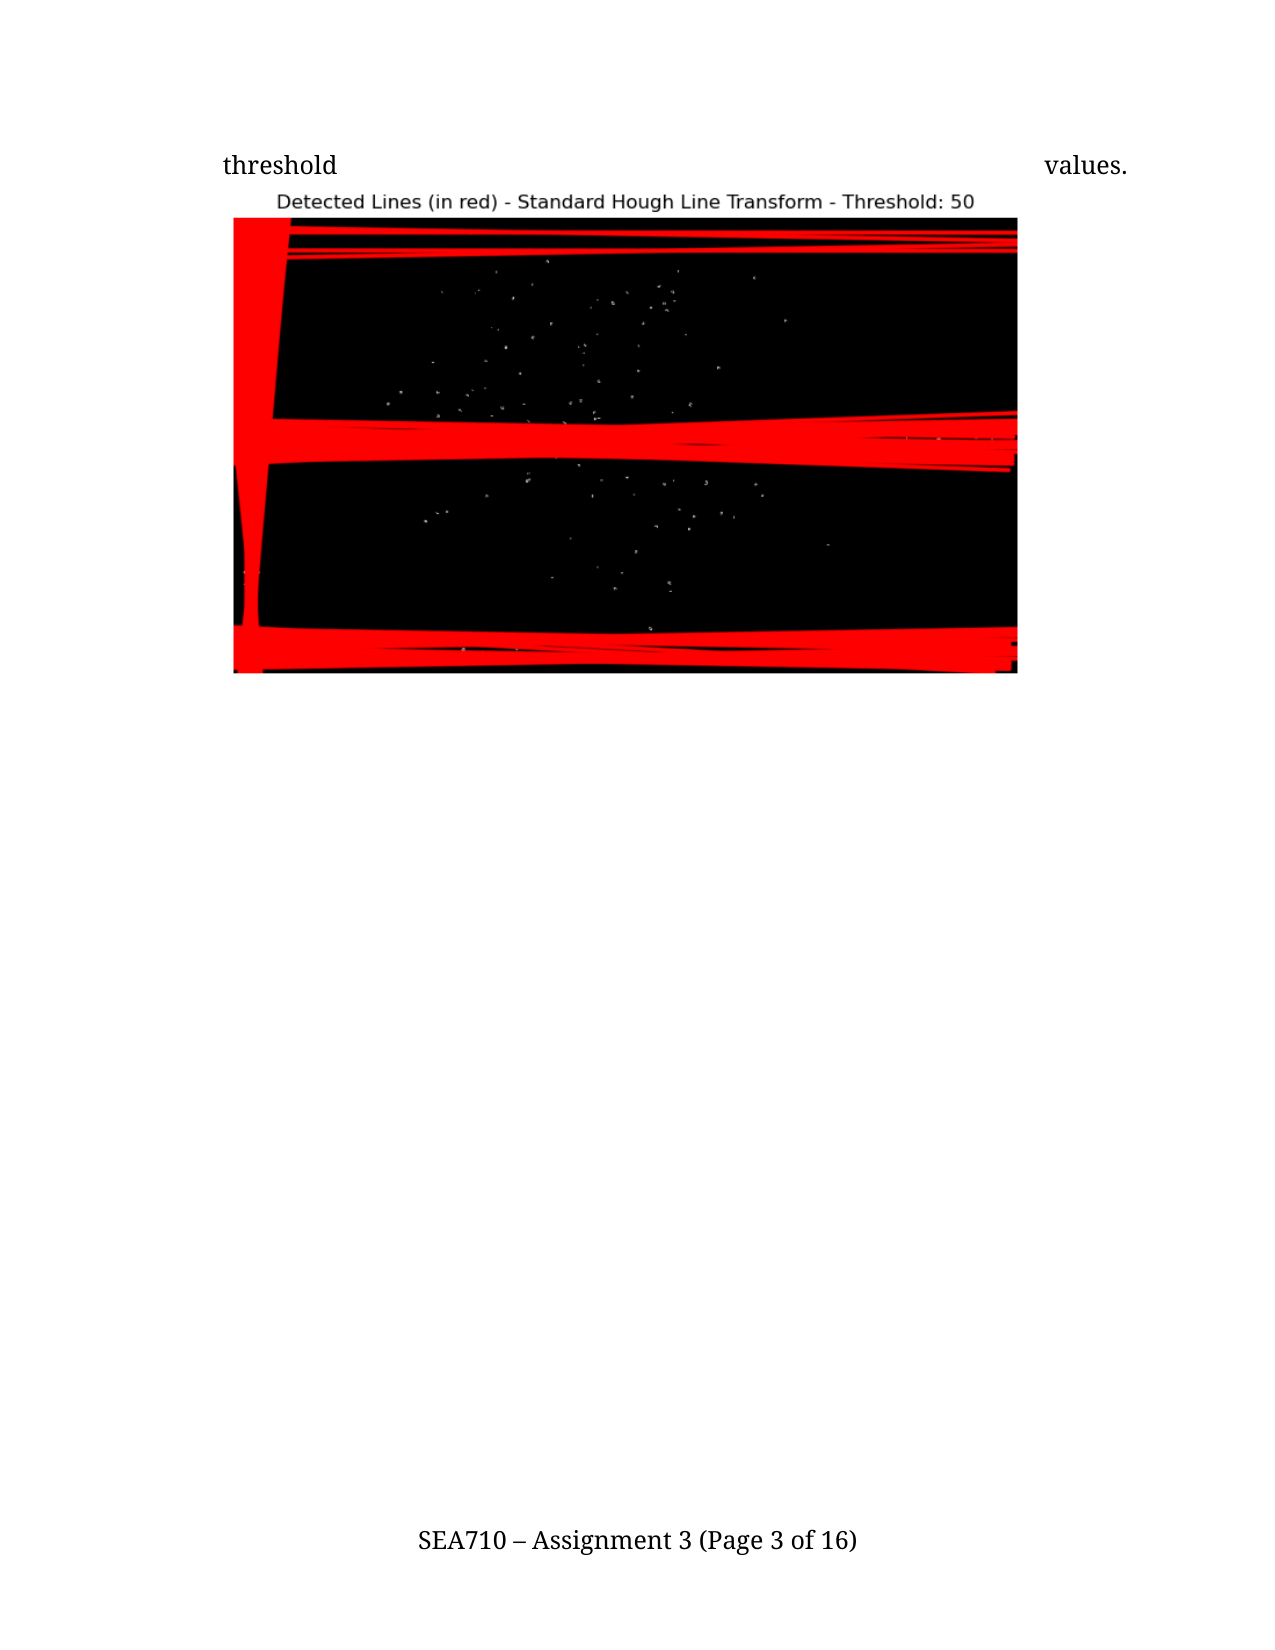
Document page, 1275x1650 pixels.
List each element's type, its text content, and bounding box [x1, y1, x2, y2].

picture [222, 183, 1028, 685]
